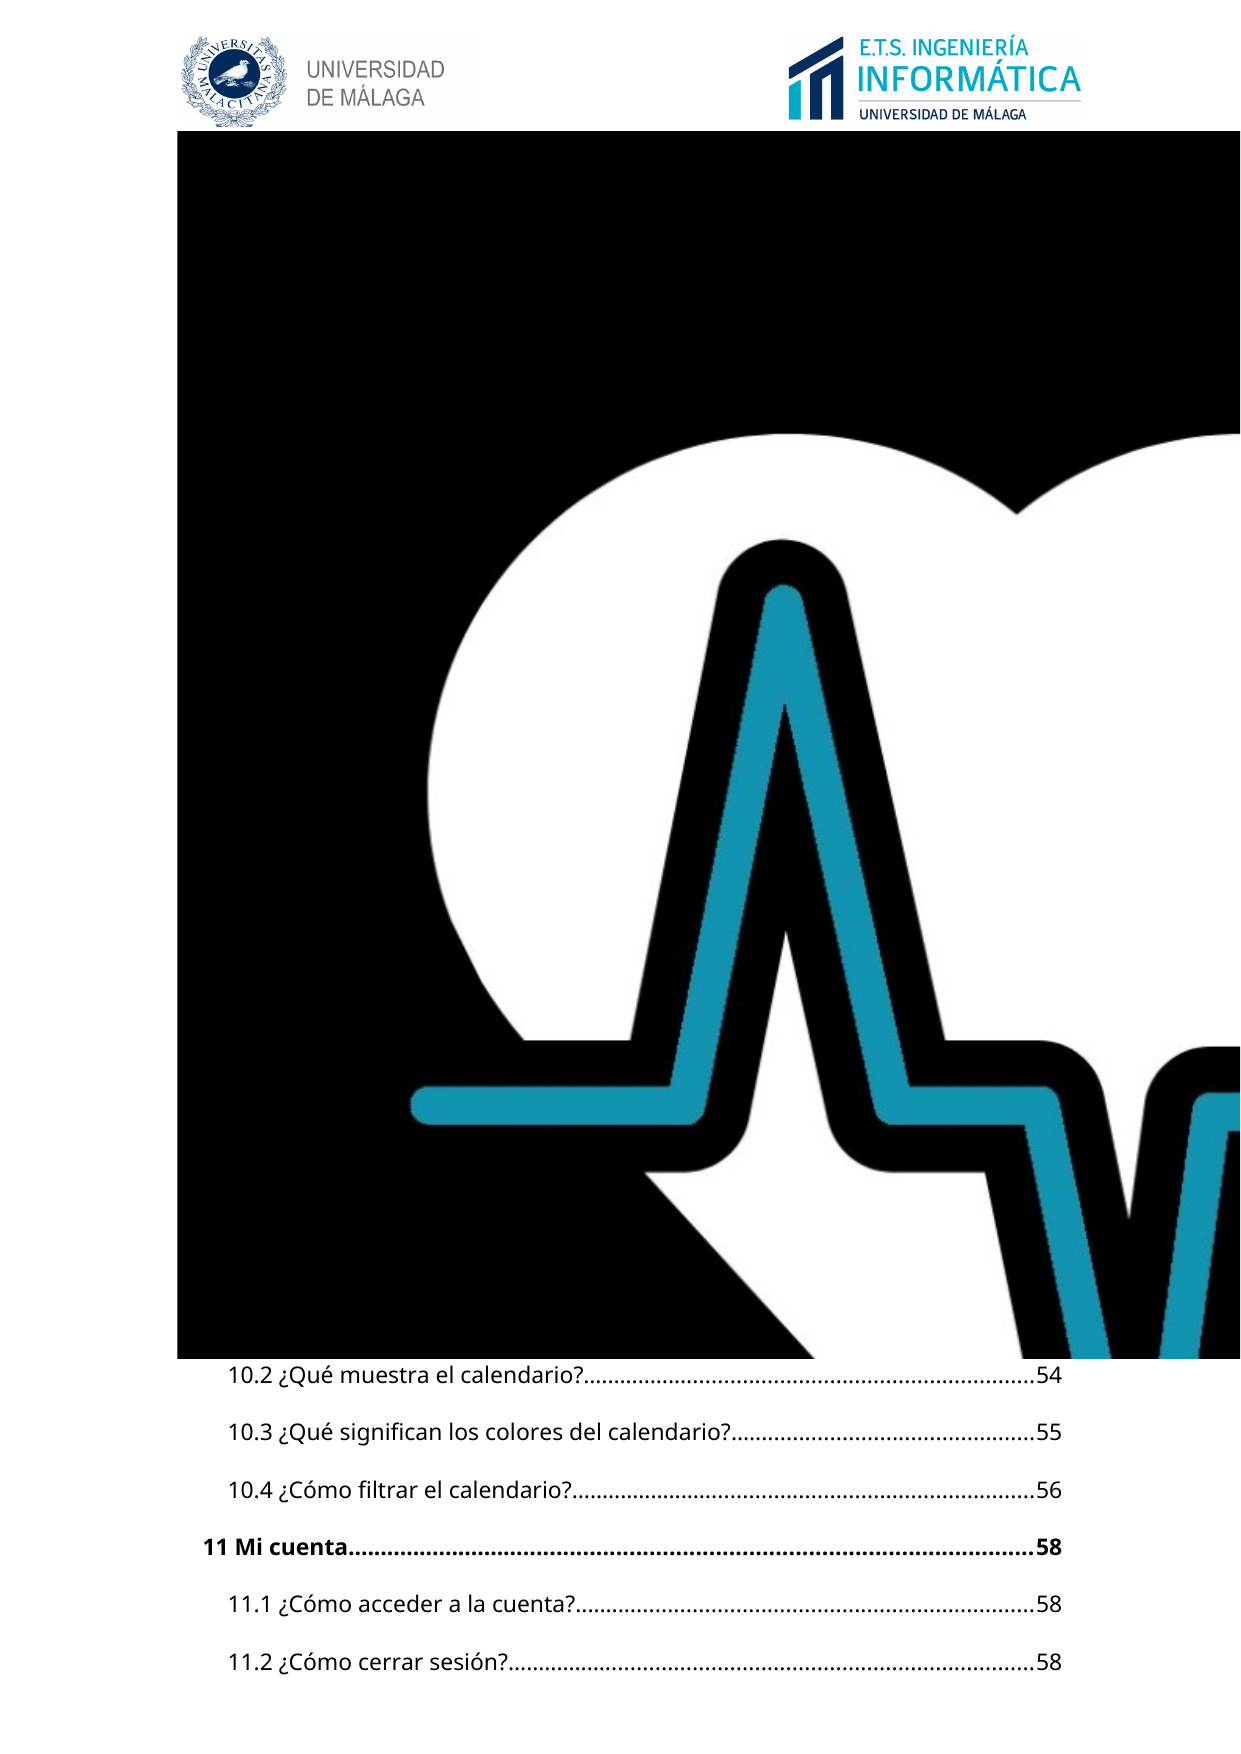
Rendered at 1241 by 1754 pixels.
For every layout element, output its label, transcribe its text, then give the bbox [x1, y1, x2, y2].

picture [180, 35, 477, 127]
text 11 Mi cuenta 58 [202, 1531, 1063, 1562]
text 10.3 ¿Qué significan los colores del calendario? 55 [227, 1416, 1063, 1447]
picture [177, 131, 1241, 1359]
text 10.2 ¿Qué muestra el calendario? 54 [227, 1359, 1063, 1390]
text 11.2 ¿Cómo cerrar sesión? 58 [227, 1645, 1063, 1677]
text 11.1 ¿Cómo acceder a la cuenta? 58 [227, 1588, 1063, 1619]
picture [786, 34, 1083, 122]
text 10.4 ¿Cómo filtrar el calendario? 56 [227, 1473, 1063, 1505]
